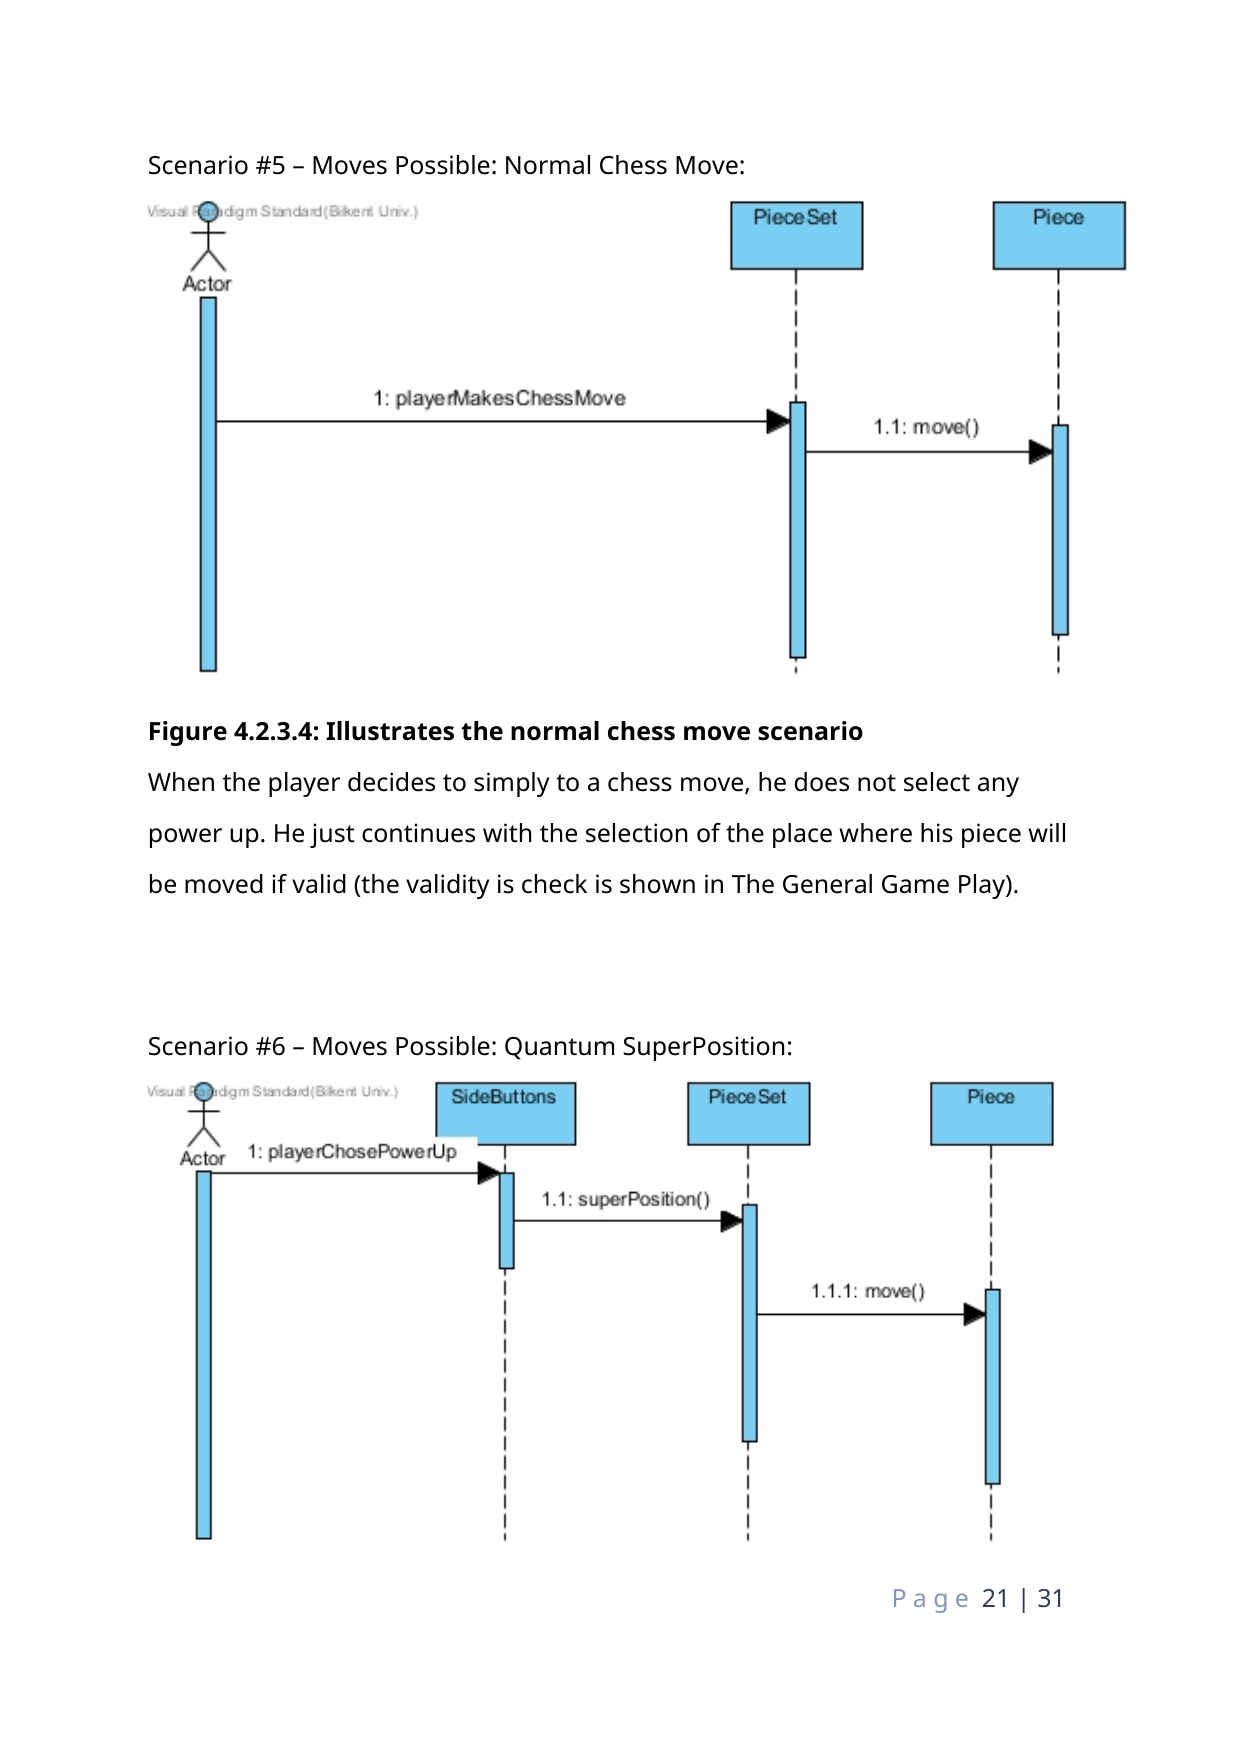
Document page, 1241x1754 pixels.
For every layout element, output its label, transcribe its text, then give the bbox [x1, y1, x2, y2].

subtitle Scenario #6 – Moves Possible: Quantum SuperPosition: [148, 1028, 1093, 1063]
text When the player decides to simply to a chess move, he does not select any power up. He just continues with the selection of the place where his piece will be moved if valid (the validity is check is shown in The General Game Play). [148, 765, 1093, 901]
picture [147, 198, 1134, 680]
picture [147, 1079, 1061, 1547]
text Figure 4.2.3.4: Illustrates the normal chess move scenario [148, 714, 1093, 748]
subtitle Scenario #5 – Moves Possible: Normal Chess Move: [148, 148, 1093, 182]
